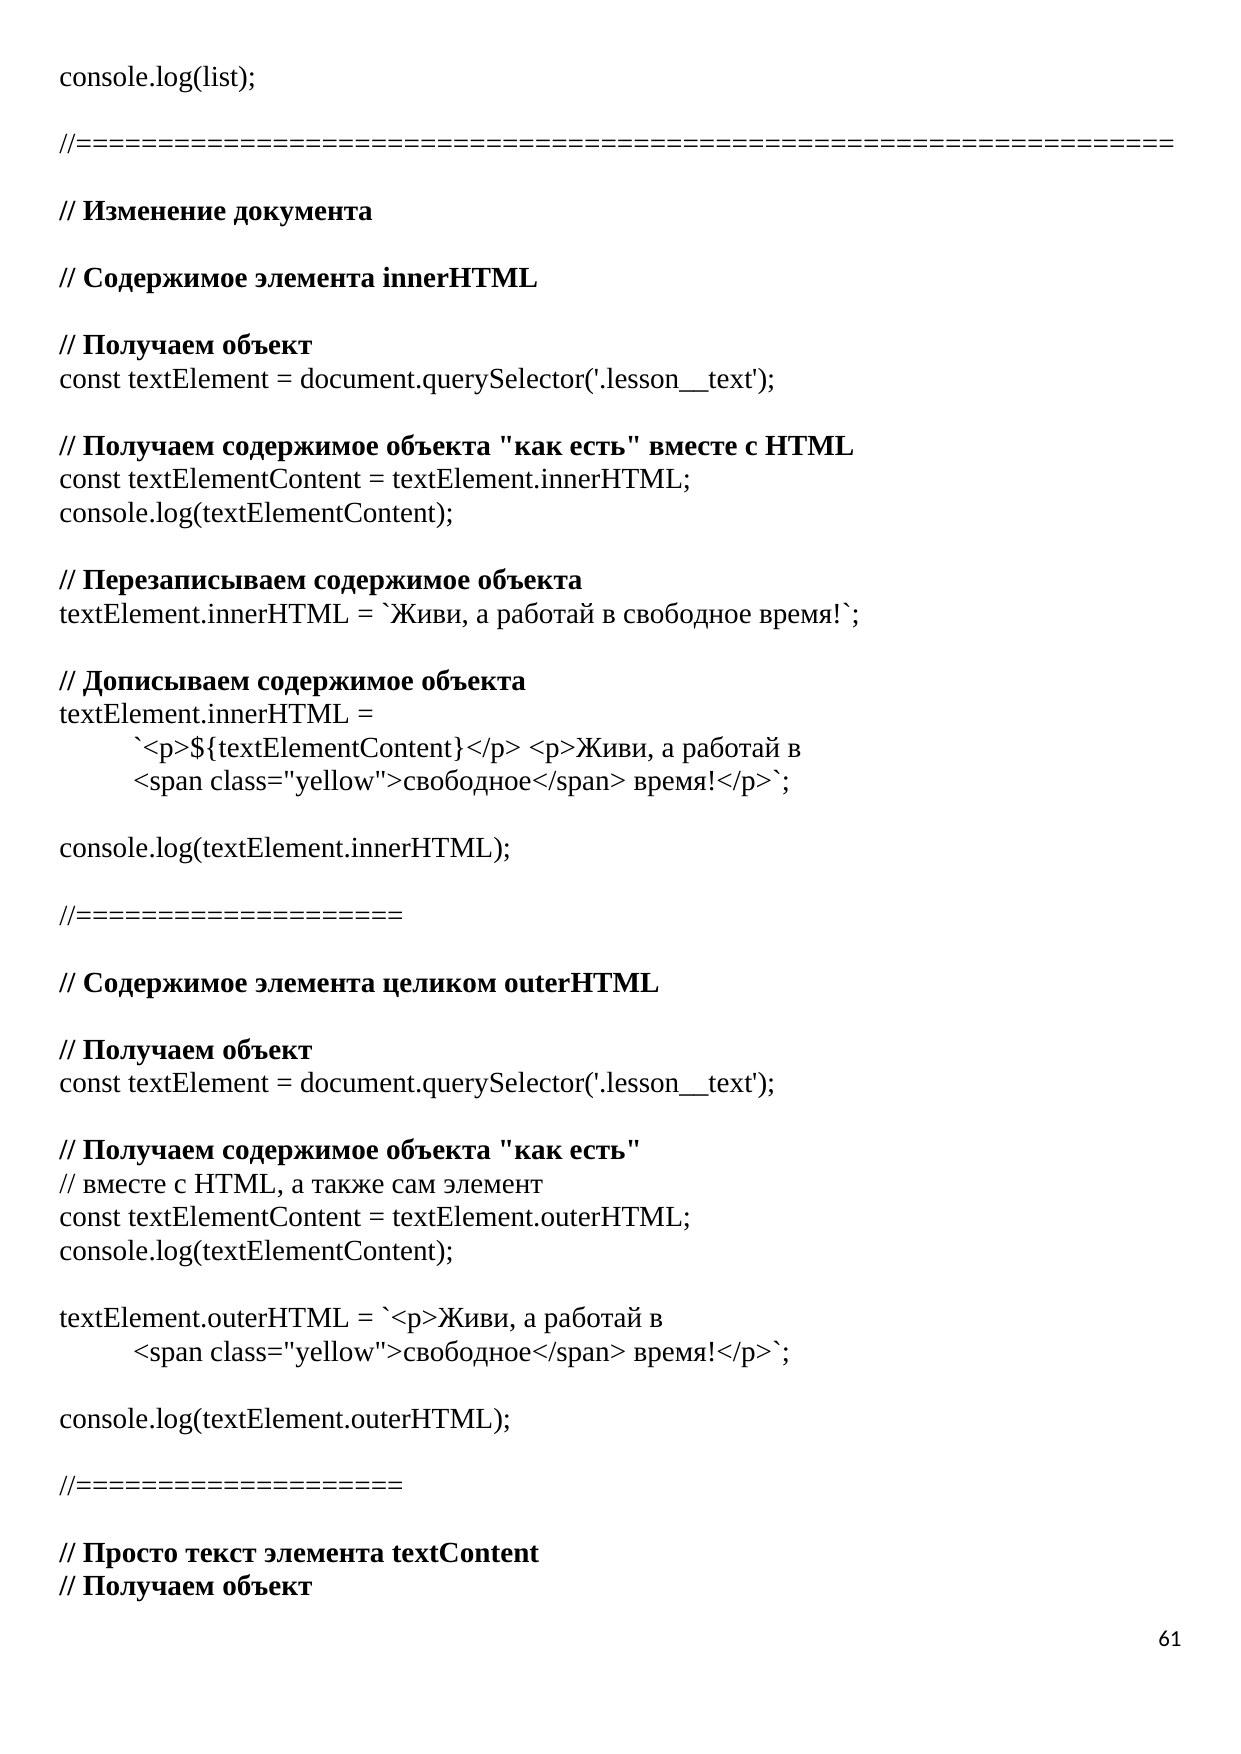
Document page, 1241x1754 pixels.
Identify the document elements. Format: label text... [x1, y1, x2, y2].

text <span class="yellow">свободное</span> время!</p>`; [59, 1334, 1181, 1367]
text // Получаем объект [59, 1032, 1181, 1065]
text // Получаем объект [59, 327, 1181, 361]
text // Изменение документа [59, 193, 1181, 227]
text const textElement = document.querySelector('.lesson__text'); [59, 1065, 1181, 1099]
text const textElementContent = textElement.innerHTML; [59, 462, 1181, 495]
text textElement.outerHTML = `<p>Живи, а работай в [59, 1300, 1181, 1334]
text // Дописываем содержимое объекта [59, 663, 1181, 696]
text // Cодержимое элемента целиком outerHTML [59, 965, 1181, 998]
text // Получаем объект [59, 1568, 1181, 1602]
text //=================================================================== [59, 126, 1181, 160]
text //==================== [59, 1468, 1181, 1501]
text //==================== [59, 898, 1181, 931]
text const textElementContent = textElement.outerHTML; [59, 1199, 1181, 1233]
text // Просто текст элемента textContent [59, 1535, 1181, 1568]
text textElement.innerHTML = [59, 696, 1181, 730]
text // Перезаписываем содержимое объекта [59, 562, 1181, 596]
text `<p>${textElementContent}</p> <p>Живи, а работай в [59, 730, 1181, 763]
text textElement.innerHTML = `Живи, а работай в свободное время!`; [59, 596, 1181, 629]
text // Получаем содержимое объекта "как есть" вместе с HTML [59, 428, 1181, 462]
text <span class="yellow">свободное</span> время!</p>`; [59, 763, 1181, 797]
text console.log(textElementContent); [59, 495, 1181, 529]
text // Получаем содержимое объекта "как есть" [59, 1132, 1181, 1166]
text const textElement = document.querySelector('.lesson__text'); [59, 361, 1181, 394]
text // Cодержимое элемента innerHTML [59, 260, 1181, 294]
text console.log(list); [59, 59, 1181, 93]
text // вместе с HTML, а также сам элемент [59, 1166, 1181, 1199]
text console.log(textElement.outerHTML); [59, 1401, 1181, 1434]
text console.log(textElementContent); [59, 1233, 1181, 1267]
text console.log(textElement.innerHTML); [59, 831, 1181, 864]
